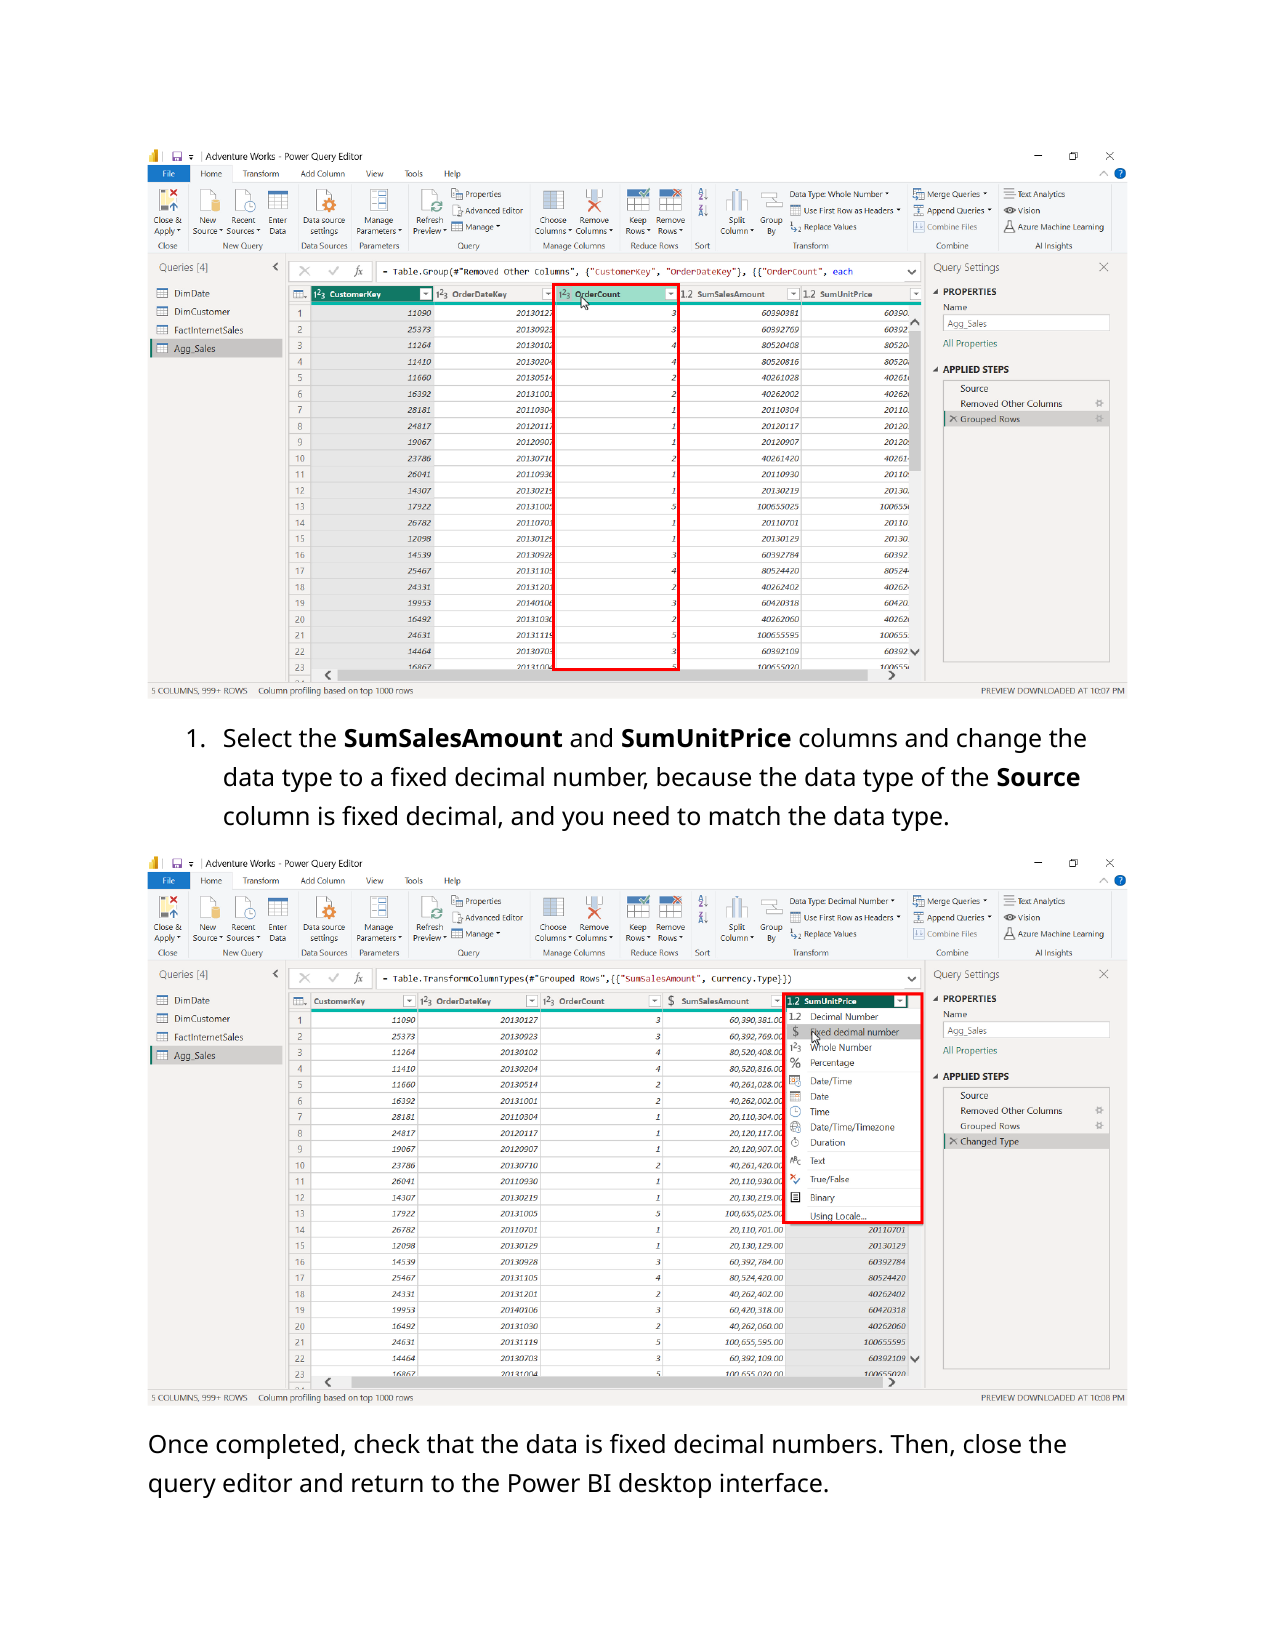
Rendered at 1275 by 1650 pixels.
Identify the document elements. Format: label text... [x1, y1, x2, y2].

picture [147, 854, 1128, 1406]
list Select the SumSalesAmount and SumUnitPrice columns and change the data type to a fixed decimal number, because the data type of the Source column is fixed decimal, and you need to match the data type. [185, 720, 1127, 833]
picture [147, 147, 1128, 699]
text Once completed, check that the data is fixed decimal numbers. Then, close the query editor and return to the Power BI desktop interface. [148, 1427, 1127, 1500]
